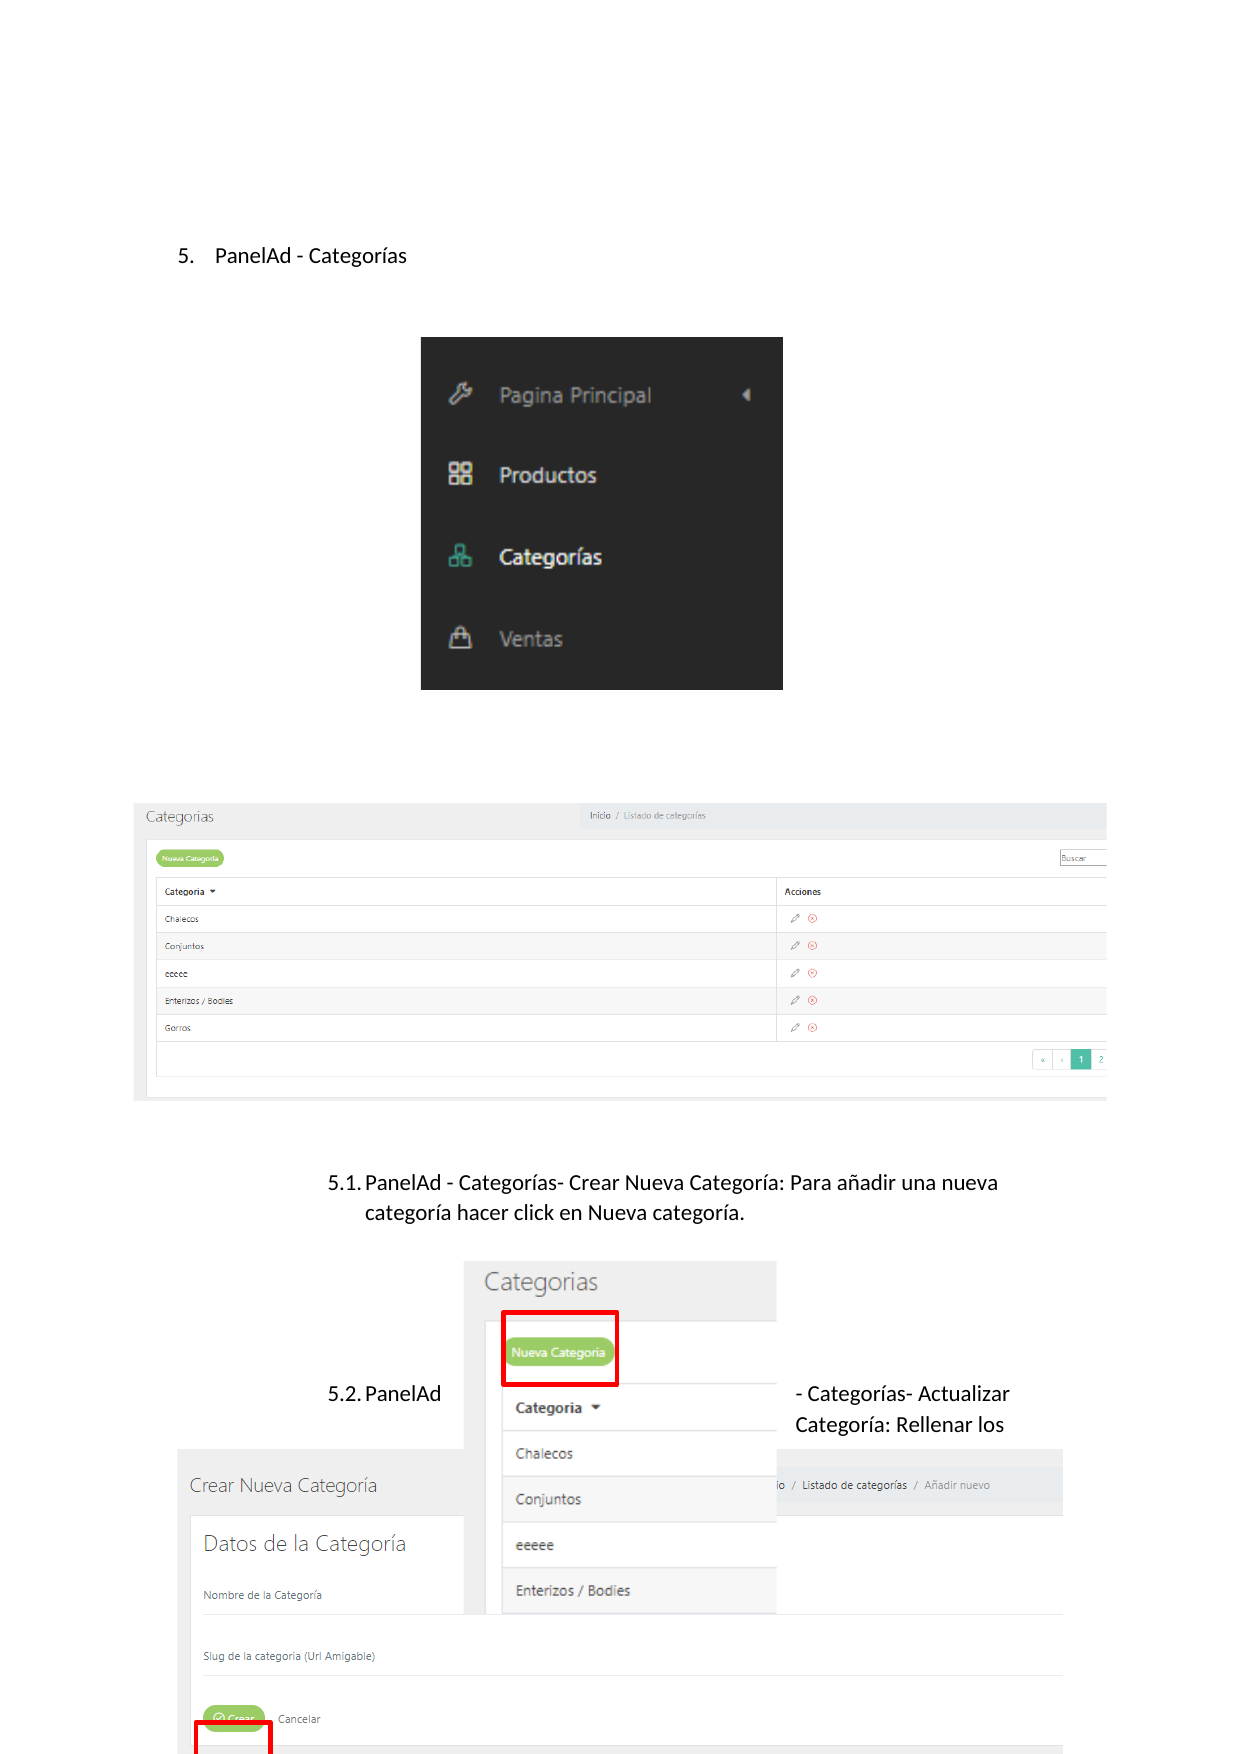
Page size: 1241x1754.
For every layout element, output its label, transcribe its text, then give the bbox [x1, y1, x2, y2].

picture [133, 803, 1107, 1101]
picture [198, 1725, 268, 1754]
picture [177, 1261, 1063, 1754]
list PanelAd - Categorías [177, 241, 1063, 269]
list PanelAd - Categorías- Crear Nueva Categoría: Para añadir una nueva categoría hacer click en Nueva categoría. [327, 1168, 1063, 1226]
picture [420, 337, 783, 690]
